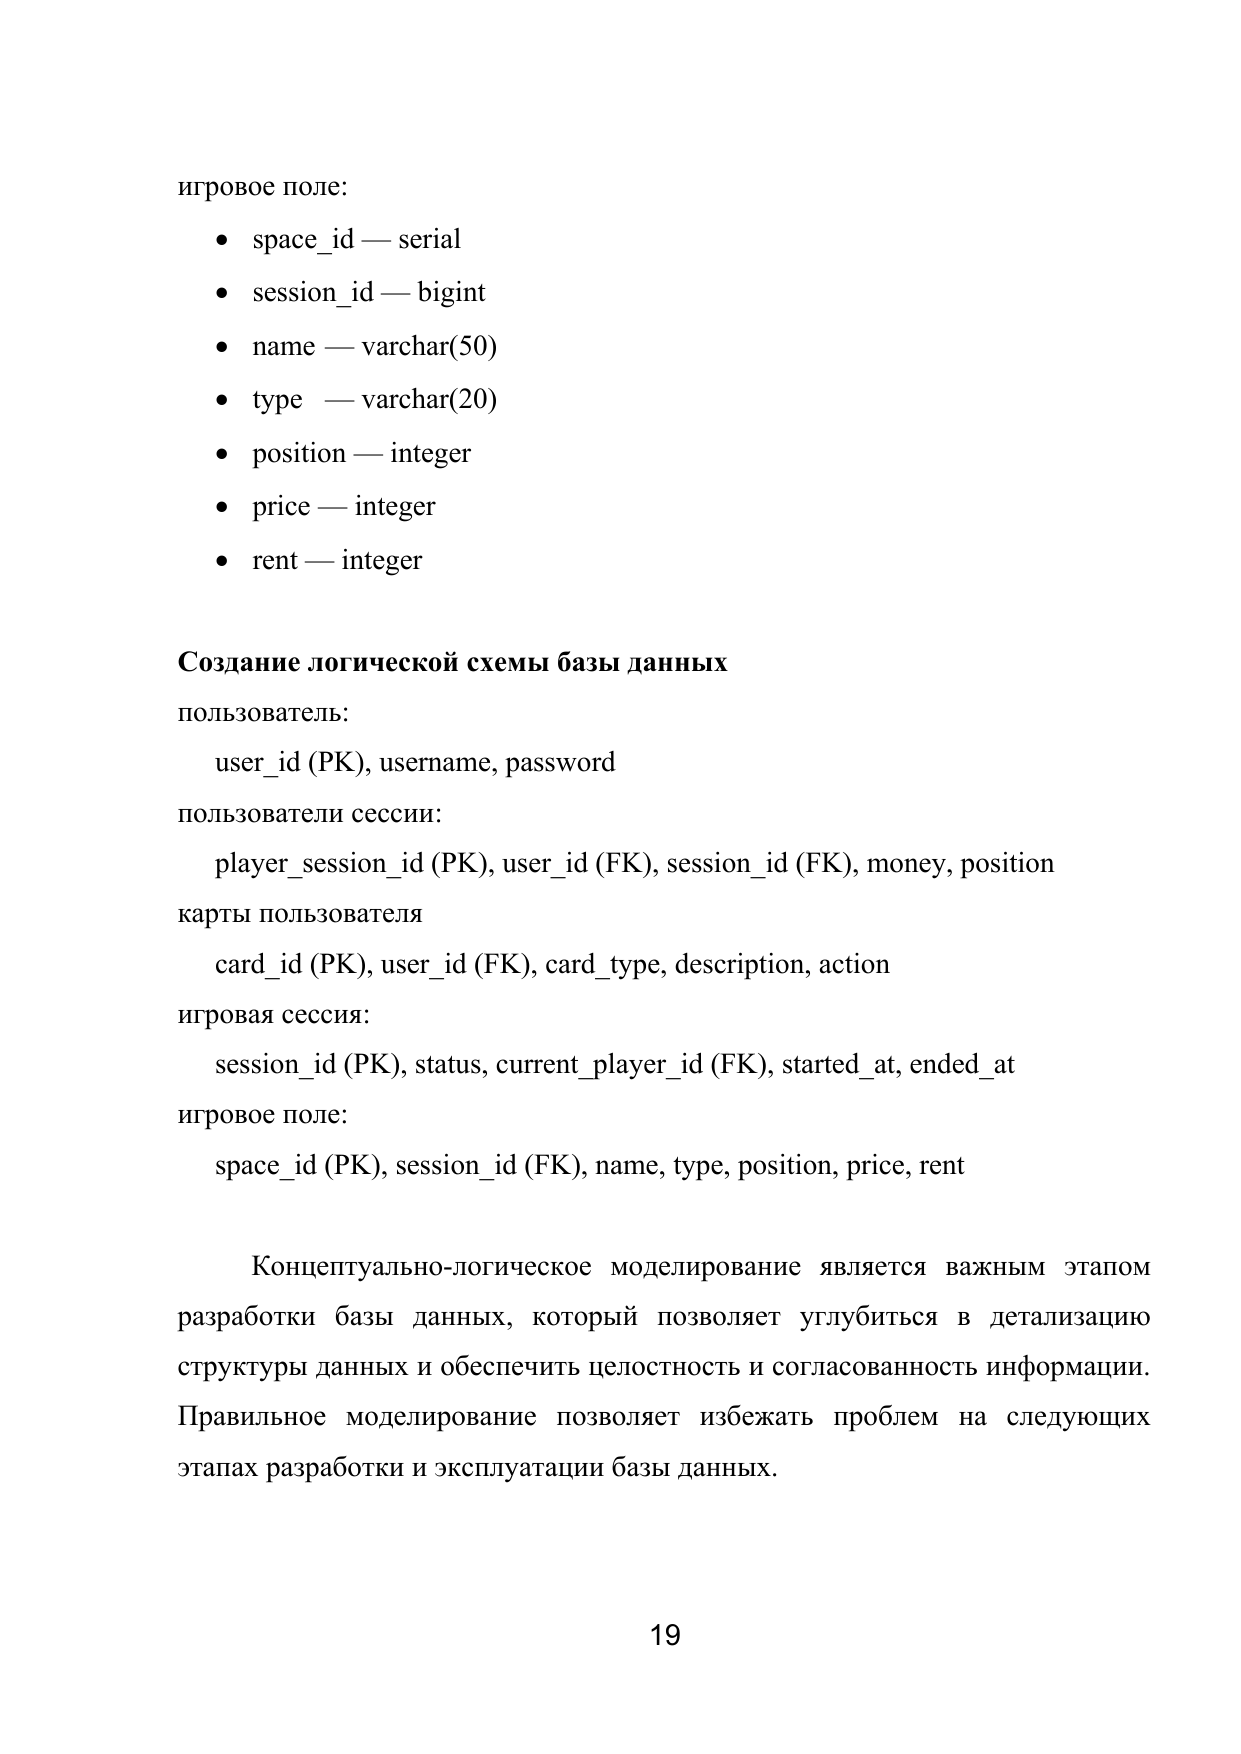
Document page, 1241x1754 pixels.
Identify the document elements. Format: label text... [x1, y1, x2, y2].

list space_id — serial [215, 219, 1152, 254]
list session_id — bigint [215, 272, 1152, 308]
text Создание логической схемы базы данных [177, 644, 1152, 677]
list rent — integer [215, 540, 1152, 576]
text user_id (PK), username, password [215, 744, 1152, 778]
text session_id (PK), status, current_player_id (FK), started_at, ended_at [215, 1046, 1152, 1080]
text игровое поле: [177, 1097, 1152, 1130]
list price — integer [215, 486, 1152, 522]
text игровое поле: [177, 168, 1152, 202]
list name — varchar(50) [215, 326, 1152, 362]
text card_id (PK), user_id (FK), card_type, description, action [215, 946, 1152, 979]
text Концептуально-логическое моделирование является важным этапом разработки базы данных, который позволяет углубиться в детализацию структуры данных и обеспечить целостность и согласованность информации. Правильное моделирование позволяет избежать проблем на следующих этапах разработки и эксплуатации базы данных. [177, 1248, 1152, 1482]
text игровая сессия: [177, 996, 1152, 1029]
text пользователи сессии: [177, 795, 1152, 828]
text player_session_id (PK), user_id (FK), session_id (FK), money, position [215, 845, 1152, 879]
text пользователь: [177, 694, 1152, 728]
list type — varchar(20) [215, 379, 1152, 415]
text space_id (PK), session_id (FK), name, type, position, price, rent [215, 1147, 1152, 1181]
list position — integer [215, 433, 1152, 469]
text карты пользователя [177, 895, 1152, 929]
